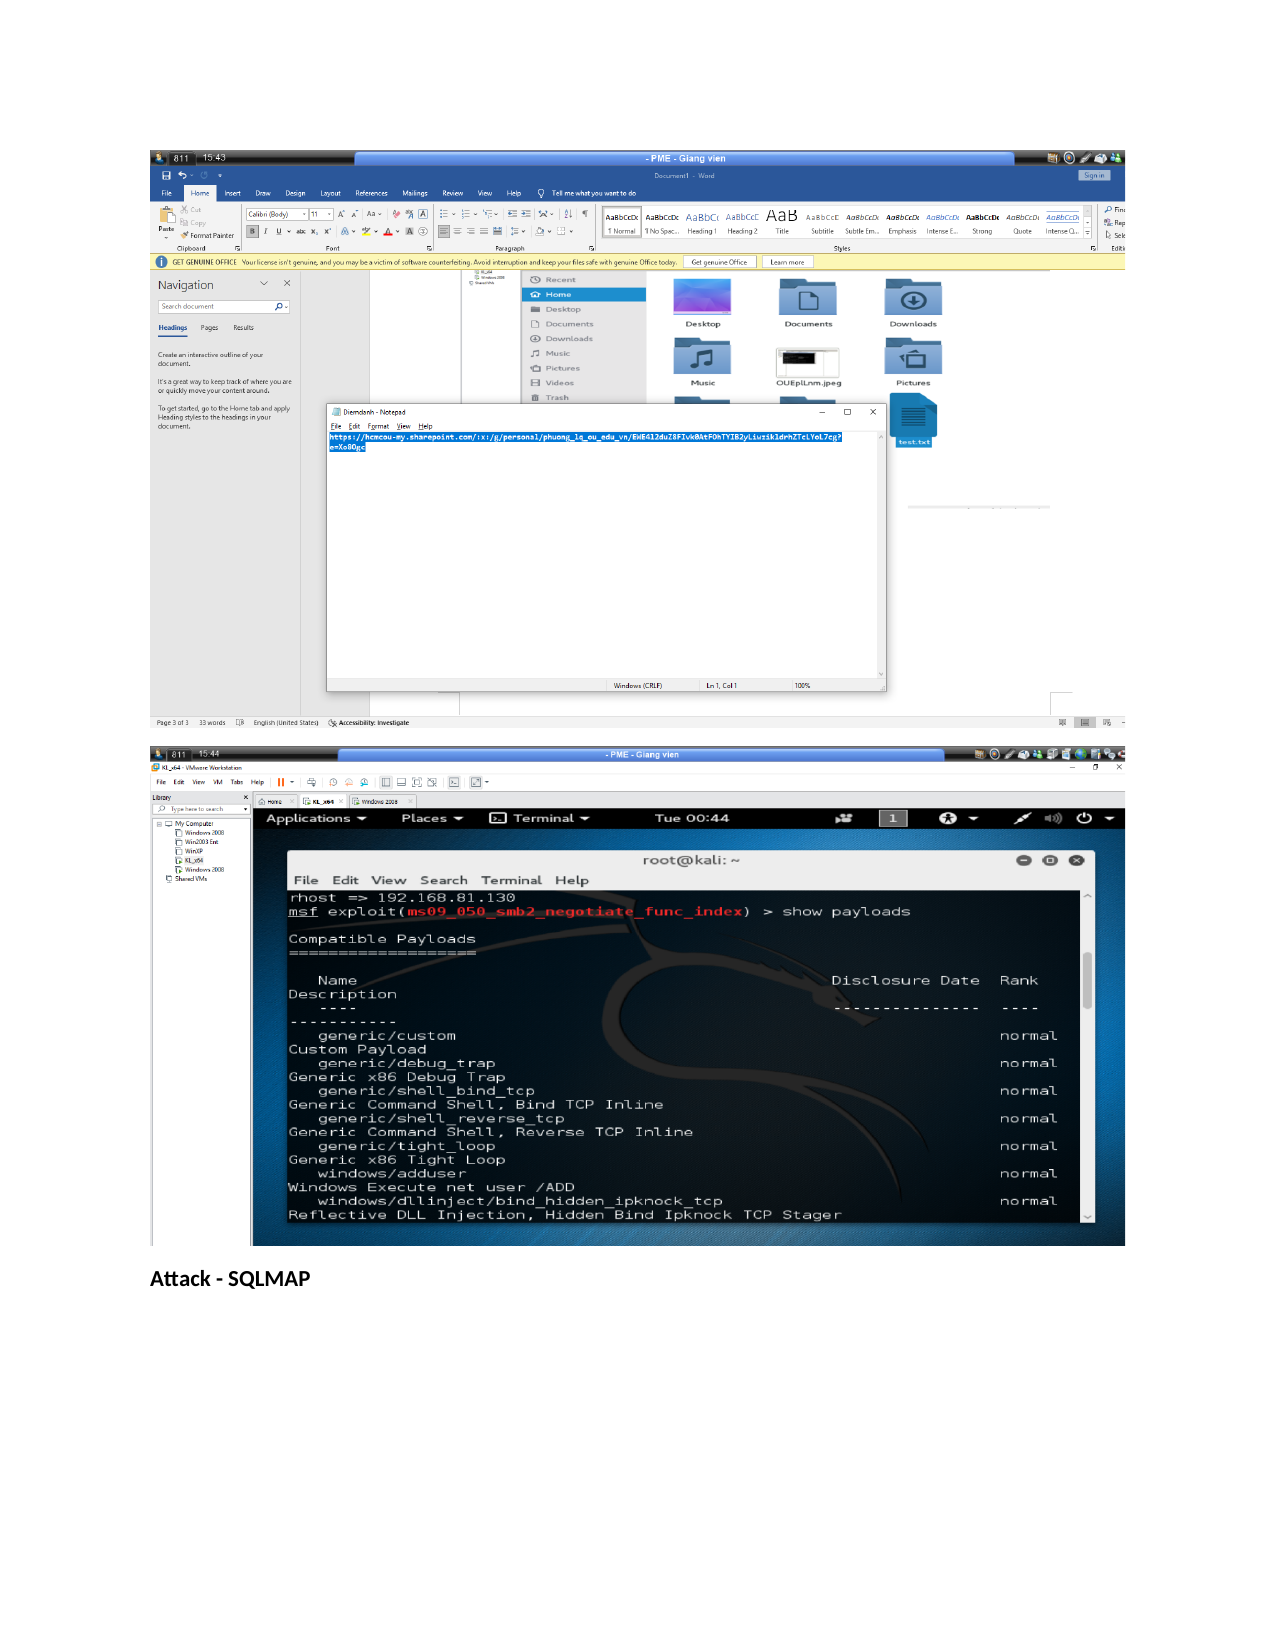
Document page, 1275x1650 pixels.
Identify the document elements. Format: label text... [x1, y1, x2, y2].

picture [150, 150, 1125, 728]
text Attack - SQLMAP [150, 1264, 1125, 1292]
picture [150, 746, 1125, 1246]
